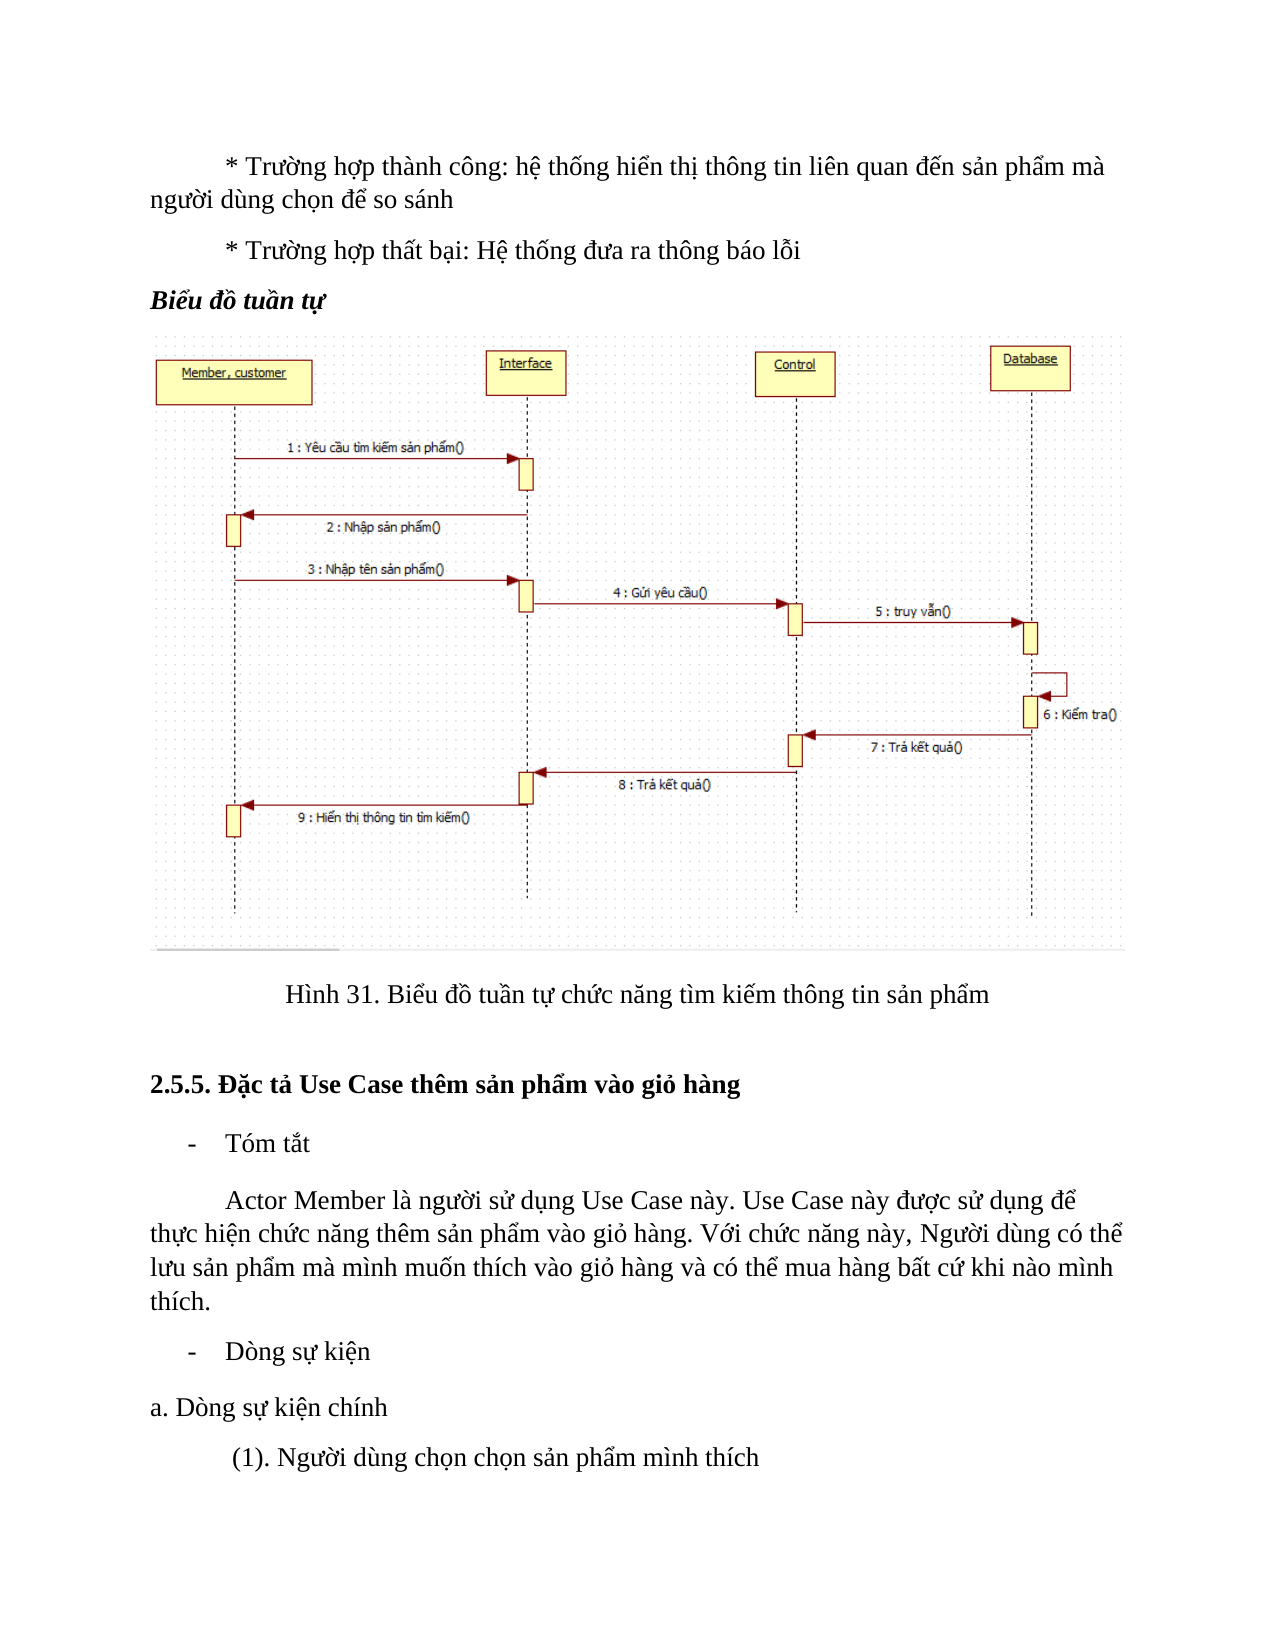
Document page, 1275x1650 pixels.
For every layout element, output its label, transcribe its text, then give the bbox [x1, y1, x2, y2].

text a. Dòng sự kiện chính [150, 1391, 1125, 1422]
text Hình 31. Biểu đồ tuần tự chức năng tìm kiếm thông tin sản phẩm [150, 978, 1125, 1009]
text * Trường hợp thất bại: Hệ thống đưa ra thông báo lỗi [150, 234, 1125, 265]
text Actor Member là người sử dụng Use Case này. Use Case này được sử dụng để thực hiện chức năng thêm sản phẩm vào giỏ hàng. Với chức năng này, Người dùng có thể lưu sản phẩm mà mình muốn thích vào giỏ hàng và có thể mua hàng bất cứ khi nào mình thích. [150, 1184, 1125, 1316]
list Tóm tắt [187, 1127, 1125, 1158]
text * Trường hợp thành công: hệ thống hiển thị thông tin liên quan đến sản phẩm mà người dùng chọn để so sánh [150, 150, 1125, 215]
text (1). Người dùng chọn chọn sản phẩm mình thích [225, 1442, 1125, 1473]
list Dòng sự kiện [187, 1335, 1125, 1366]
text 2.5.5. Đặc tả Use Case thêm sản phẩm vào giỏ hàng [150, 1068, 1125, 1099]
text Biểu đồ tuần tự [150, 284, 1125, 315]
picture [150, 334, 1125, 951]
